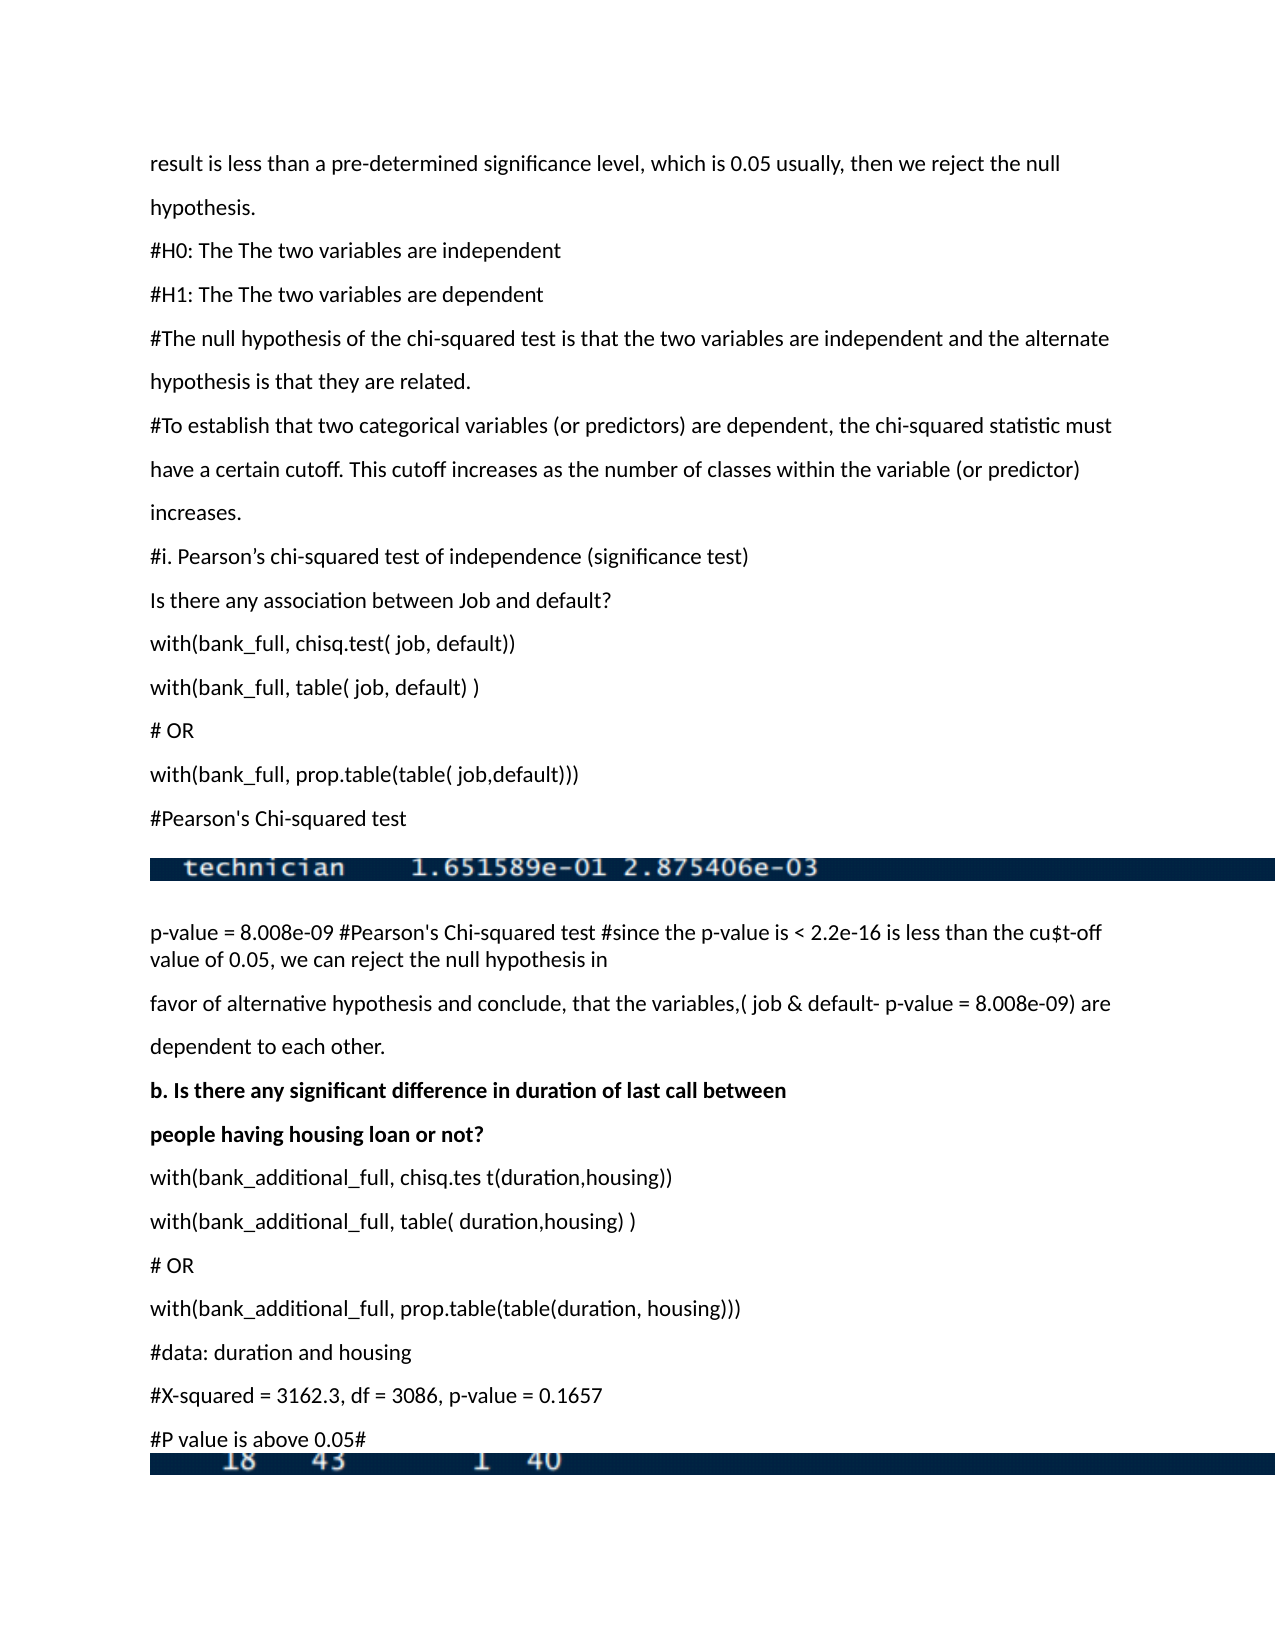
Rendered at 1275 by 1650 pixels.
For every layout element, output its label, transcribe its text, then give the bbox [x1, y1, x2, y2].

text with(bank_full, prop.table(table( job,default))) [150, 761, 1125, 788]
text with(bank_additional_full, chisq.tes t(duration,housing)) [150, 1164, 1125, 1191]
text # OR [150, 1251, 1125, 1278]
text with(bank_full, chisq.test( job, default)) [150, 630, 1125, 657]
text have a certain cutoff. This cutoff increases as the number of classes within the variable (or predictor) [150, 456, 1125, 482]
text dependent to each other. [150, 1033, 1125, 1060]
text people having housing loan or not? [150, 1121, 1125, 1147]
text with(bank_additional_full, table( duration,housing) ) [150, 1208, 1125, 1235]
text hypothesis is that they are related. [150, 368, 1125, 395]
text Is there any association between Job and default? [150, 586, 1125, 613]
text #H1: The The two variables are dependent [150, 281, 1125, 308]
text #H0: The The two variables are independent [150, 237, 1125, 264]
text #data: duration and housing [150, 1339, 1125, 1366]
text with(bank_full, table( job, default) ) [150, 674, 1125, 701]
text hypothesis. [150, 194, 1125, 221]
text #P value is above 0.05# [150, 1426, 1125, 1453]
text p-value = 8.008e-09 #Pearson's Chi-squared test #since the p-value is < 2.2e-16 is less than the cu$t-off value of 0.05, we can reject the null hypothesis in [150, 919, 1125, 973]
text favor of alternative hypothesis and conclude, that the variables,( job & default- p-value = 8.008e-09) are [150, 989, 1125, 1017]
text # OR [150, 717, 1125, 744]
text #To establish that two categorical variables (or predictors) are dependent, the chi-squared statistic must [150, 412, 1125, 439]
text increases. [150, 499, 1125, 526]
text #The null hypothesis of the chi-squared test is that the two variables are independent and the alternate [150, 324, 1125, 352]
text with(bank_additional_full, prop.table(table(duration, housing))) [150, 1295, 1125, 1322]
text result is less than a pre-determined significance level, which is 0.05 usually, then we reject the null [150, 150, 1125, 177]
text b. Is there any significant difference in duration of last call between [150, 1077, 1125, 1104]
text #i. Pearson’s chi-squared test of independence (significance test) [150, 543, 1125, 570]
text #Pearson's Chi-squared test [150, 805, 1125, 858]
text #X-squared = 3162.3, df = 3086, p-value = 0.1657 [150, 1382, 1125, 1409]
